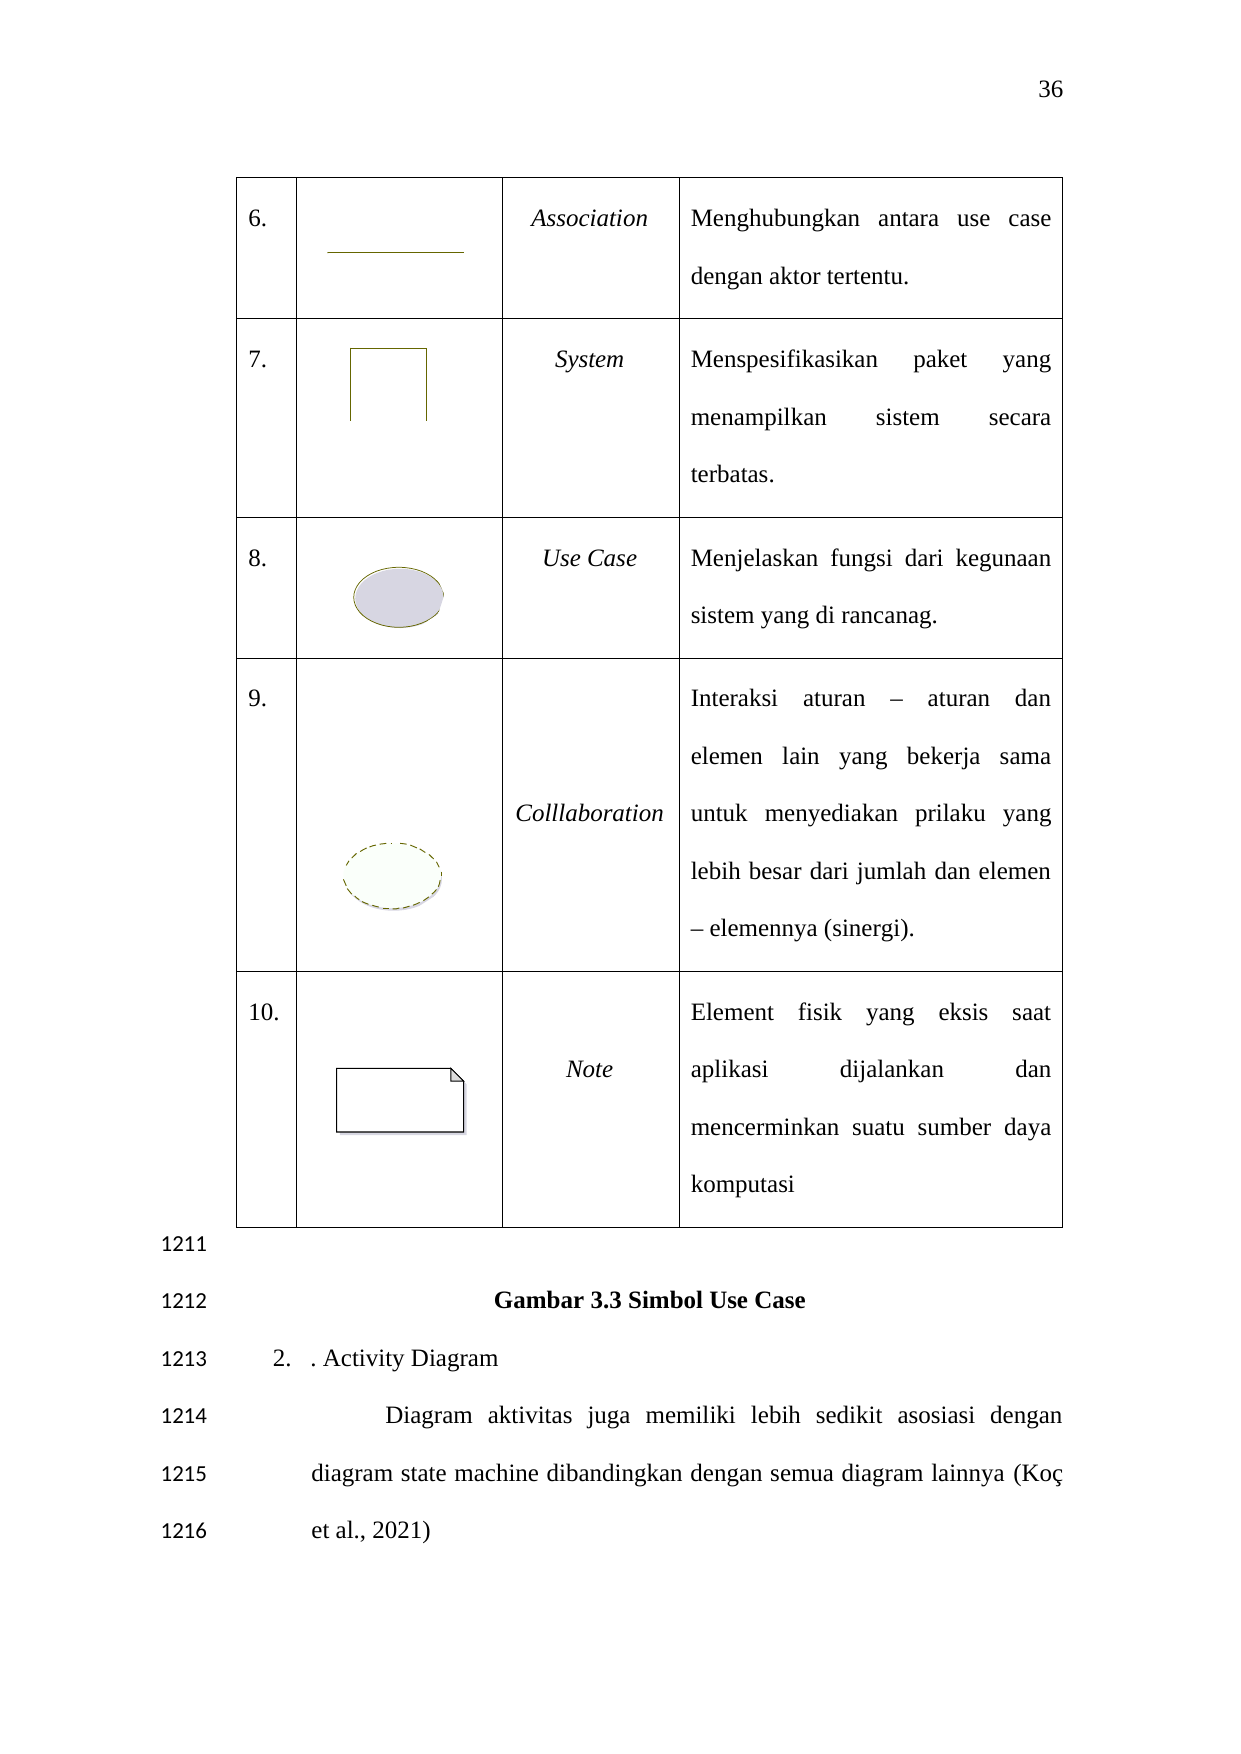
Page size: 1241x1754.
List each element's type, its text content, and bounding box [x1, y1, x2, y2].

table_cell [680, 178, 1062, 318]
table_cell 8. [237, 518, 296, 657]
table_cell Element fisik yang eksis saat aplikasi dijalankan dan mencerminkan suatu sumber daya komputasi [680, 972, 1062, 1227]
list . Activity Diagram [273, 1343, 1063, 1372]
table_cell 10. [237, 972, 296, 1227]
table_cell 6. [237, 178, 296, 318]
table_cell Menjelaskan fungsi dari kegunaan sistem yang di rancanag. [680, 518, 1062, 657]
table_cell [297, 319, 502, 517]
table_cell Note [503, 972, 679, 1227]
table_cell [297, 178, 502, 318]
table_cell Use Case [503, 518, 679, 657]
table_cell [297, 659, 502, 971]
text Diagram aktivitas juga memiliki lebih sedikit asosiasi dengan diagram state machine dibandingkan dengan semua diagram lainnya [311, 1400, 1063, 1544]
table_cell System [503, 319, 679, 517]
table_cell [297, 518, 502, 657]
table_cell Colllaboration [503, 659, 679, 971]
table_cell 9. [237, 659, 296, 971]
table_cell Menspesifikasikan paket yang menampilkan sistem secara terbatas. [680, 319, 1062, 517]
table_cell 7. [237, 319, 296, 517]
table_cell [297, 972, 502, 1227]
table_cell Association [503, 178, 679, 318]
table_cell Interaksi aturan – aturan dan elemen lain yang bekerja sama untuk menyediakan prilaku yang lebih besar dari jumlah dan elemen – elemennya (sinergi). [680, 659, 1062, 971]
